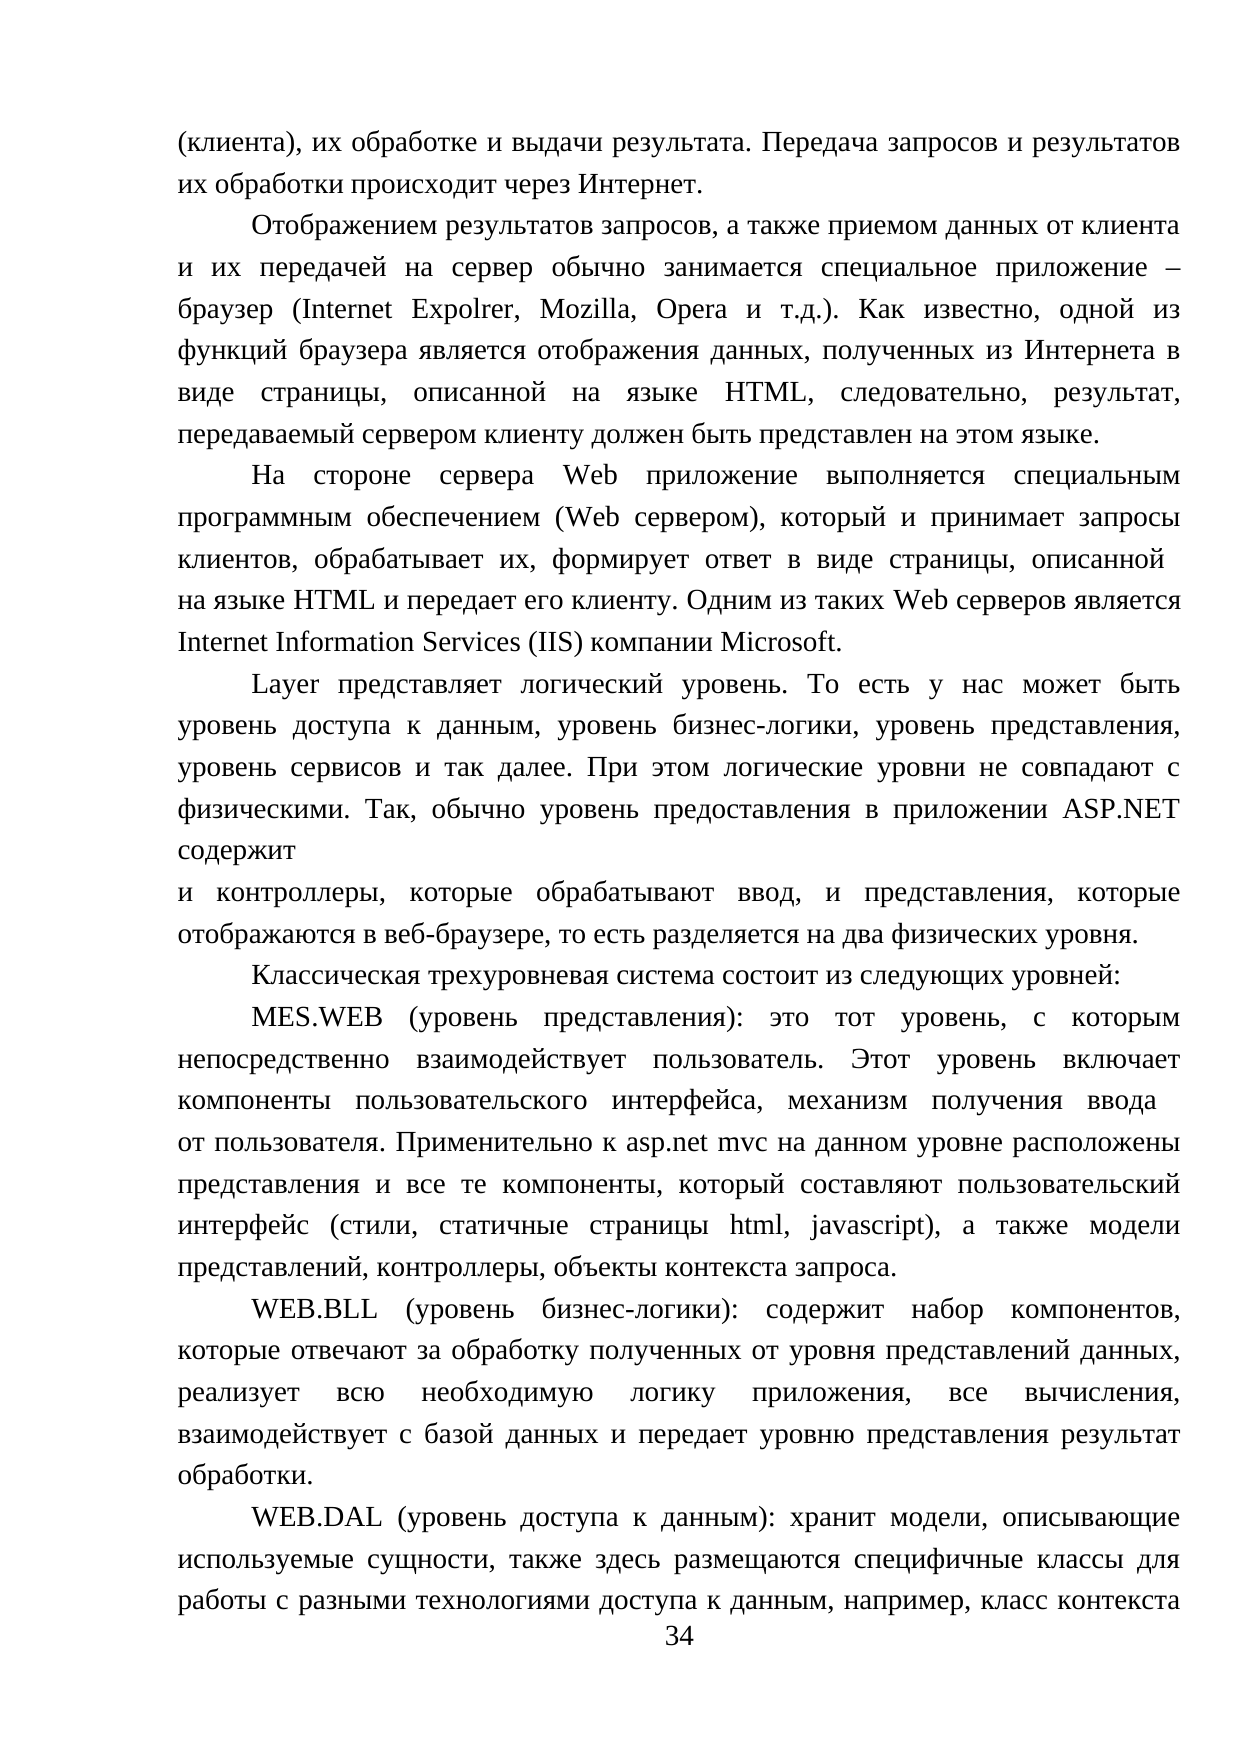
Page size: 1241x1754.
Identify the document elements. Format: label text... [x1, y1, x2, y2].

list Отображением результатов запросов, а также приемом данных от клиента и их передачей на сервер обычно занимается специальное приложение – браузер (Internet Expolrer, Mozilla, Opera и т.д.). Как известно, одной из функций браузера является отображения данных, полученных из Интернета в виде страницы, описанной на языке HTML, следовательно, результат, передаваемый сервером клиенту должен быть представлен на этом языке. [177, 201, 1181, 451]
list Классическая трехуровневая система состоит из следующих уровней: [177, 951, 1181, 993]
list WEB.BLL (уровень бизнес-логики): содержит набор компонентов, которые отвечают за обработку полученных от уровня представлений данных, реализует всю необходимую логику приложения, все вычисления, взаимодействует с базой данных и передает уровню представления результат обработки. [177, 1285, 1181, 1493]
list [177, 118, 1181, 201]
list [177, 1493, 1181, 1618]
list На стороне сервера Web приложение выполняется специальным программным обеспечением (Web сервером), который и принимает запросы клиентов, обрабатывает их, формирует ответ в виде страницы, описанной на языке HTML и передает его клиенту. Одним из таких Web серверов является Internet Information Services (IIS) компании Microsoft. [177, 451, 1181, 660]
list MES.WEB (уровень представления): это тот уровень, с которым непосредственно взаимодействует пользователь. Этот уровень включает компоненты пользовательского интерфейса, механизм получения ввода от пользователя. Применительно к asp.net mvc на данном уровне расположены представления и все те компоненты, который составляют пользовательский интерфейс (стили, статичные страницы html, javascript), а также модели представлений, контроллеры, объекты контекста запроса. [177, 993, 1181, 1285]
list Layer представляет логический уровень. То есть у нас может быть уровень доступа к данным, уровень бизнес-логики, уровень представления, уровень сервисов и так далее. При этом логические уровни не совпадают с физическими. Так, обычно уровень предоставления в приложении ASP.NET содержит и контроллеры, которые обрабатывают ввод, и представления, которые отображаются в веб-браузере, то есть разделяется на два физических уровня. [177, 660, 1181, 951]
